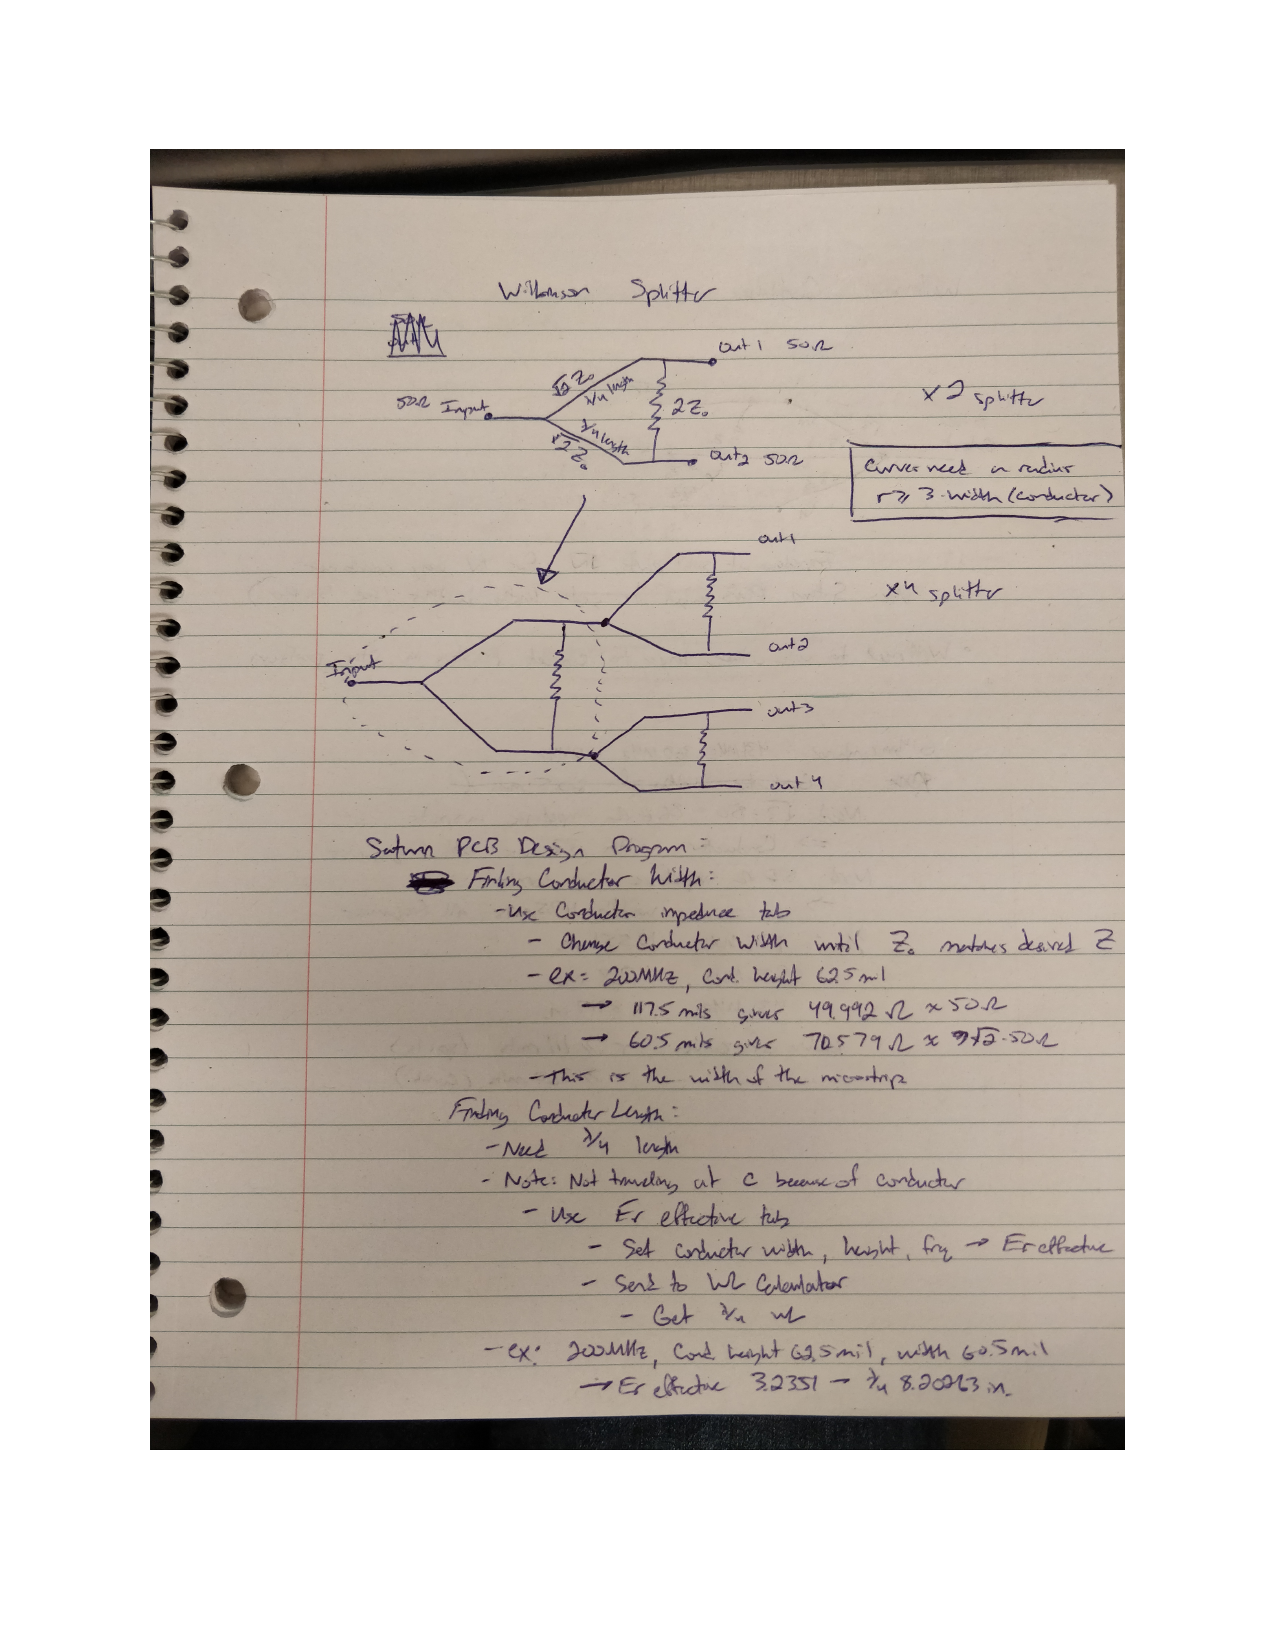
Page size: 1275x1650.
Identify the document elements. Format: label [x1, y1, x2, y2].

picture [150, 149, 1125, 1450]
